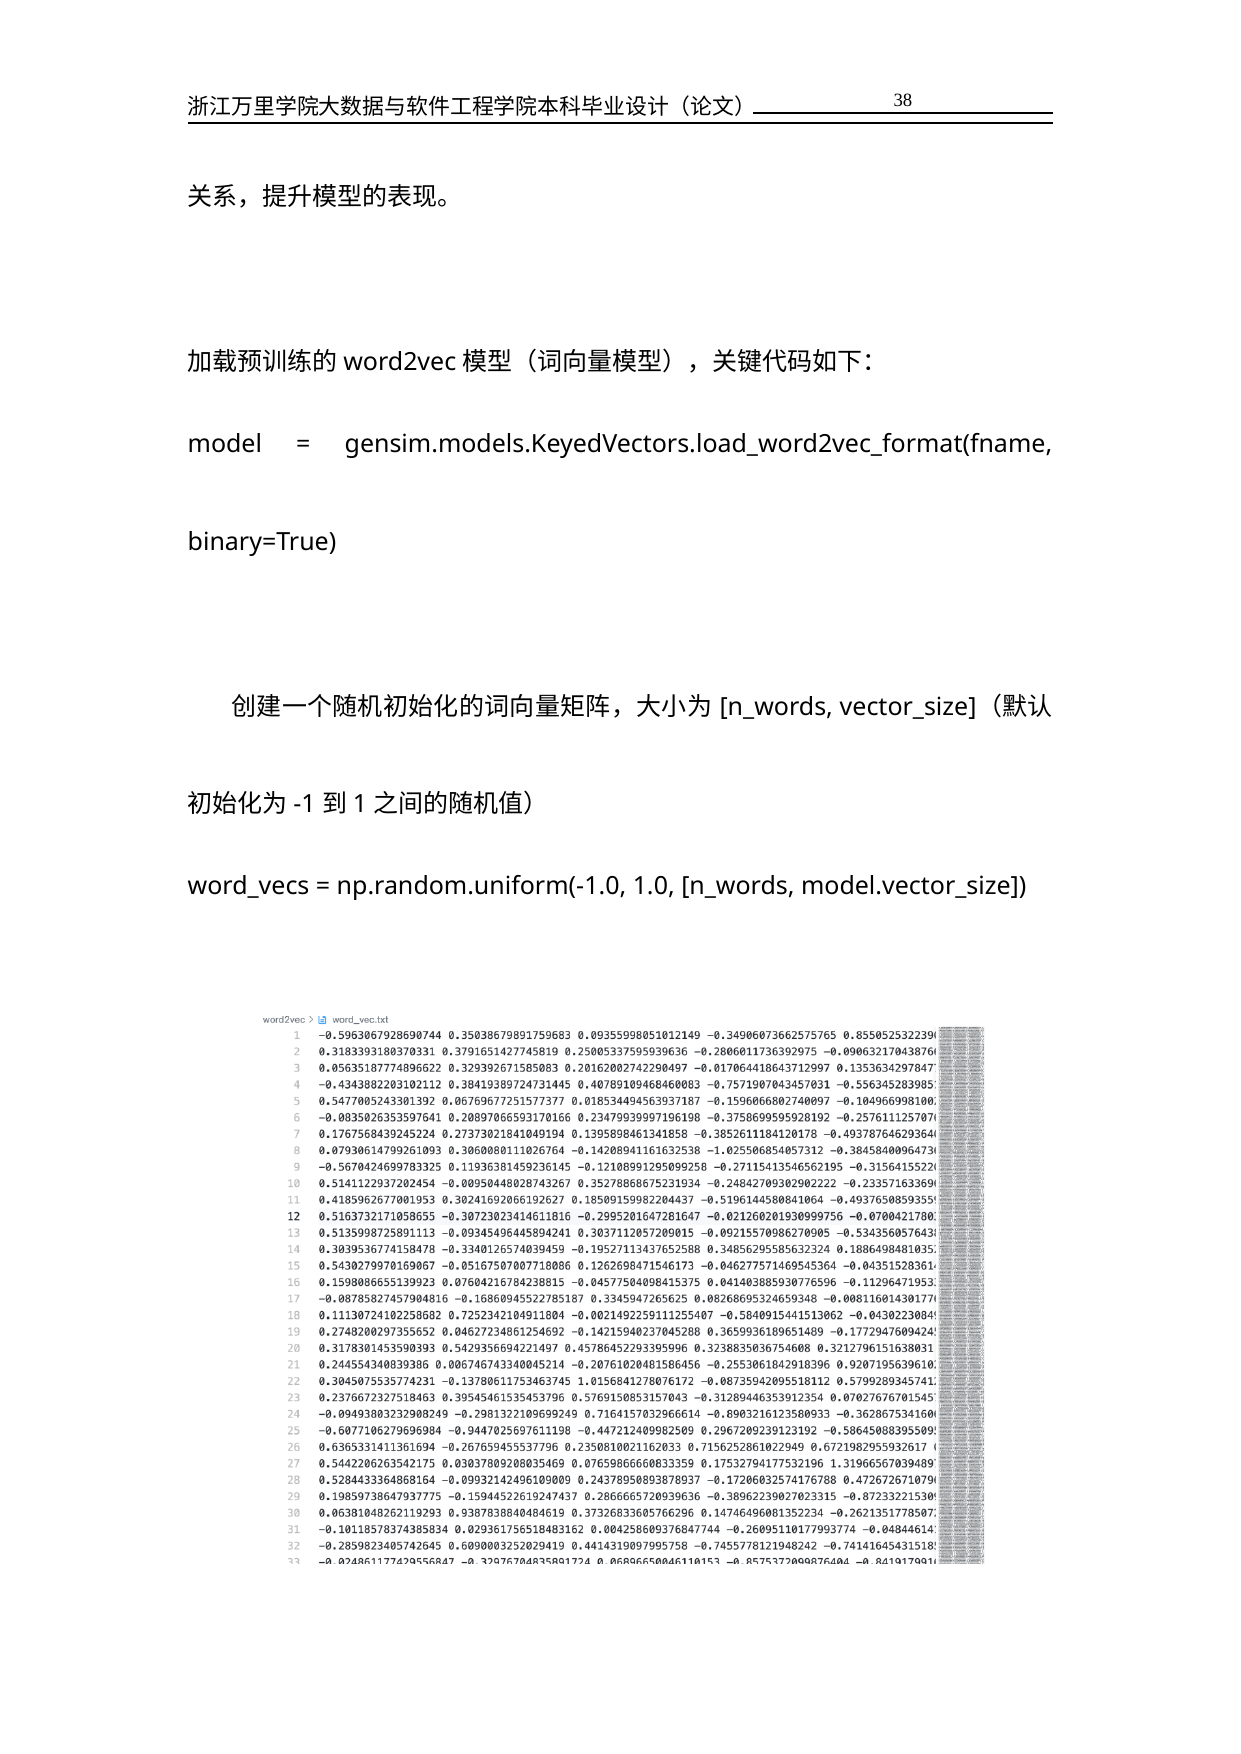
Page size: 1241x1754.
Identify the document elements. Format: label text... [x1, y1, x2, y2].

text word_vecs = np.random.uniform(-1.0, 1.0, [n_words, model.vector_size]) [187, 852, 1053, 917]
picture [256, 1016, 985, 1564]
text 加载预训练的 word2vec 模型（词向量模型），关键代码如下： [187, 327, 1053, 392]
text model = gensim.models.KeyedVectors.load_word2vec_format(fname, binary=True) [187, 410, 1053, 573]
text 创建一个随机初始化的词向量矩阵，大小为 [n_words, vector_size]（默认初始化为 -1 到 1 之间的随机值） [187, 672, 1053, 834]
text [187, 162, 1053, 227]
